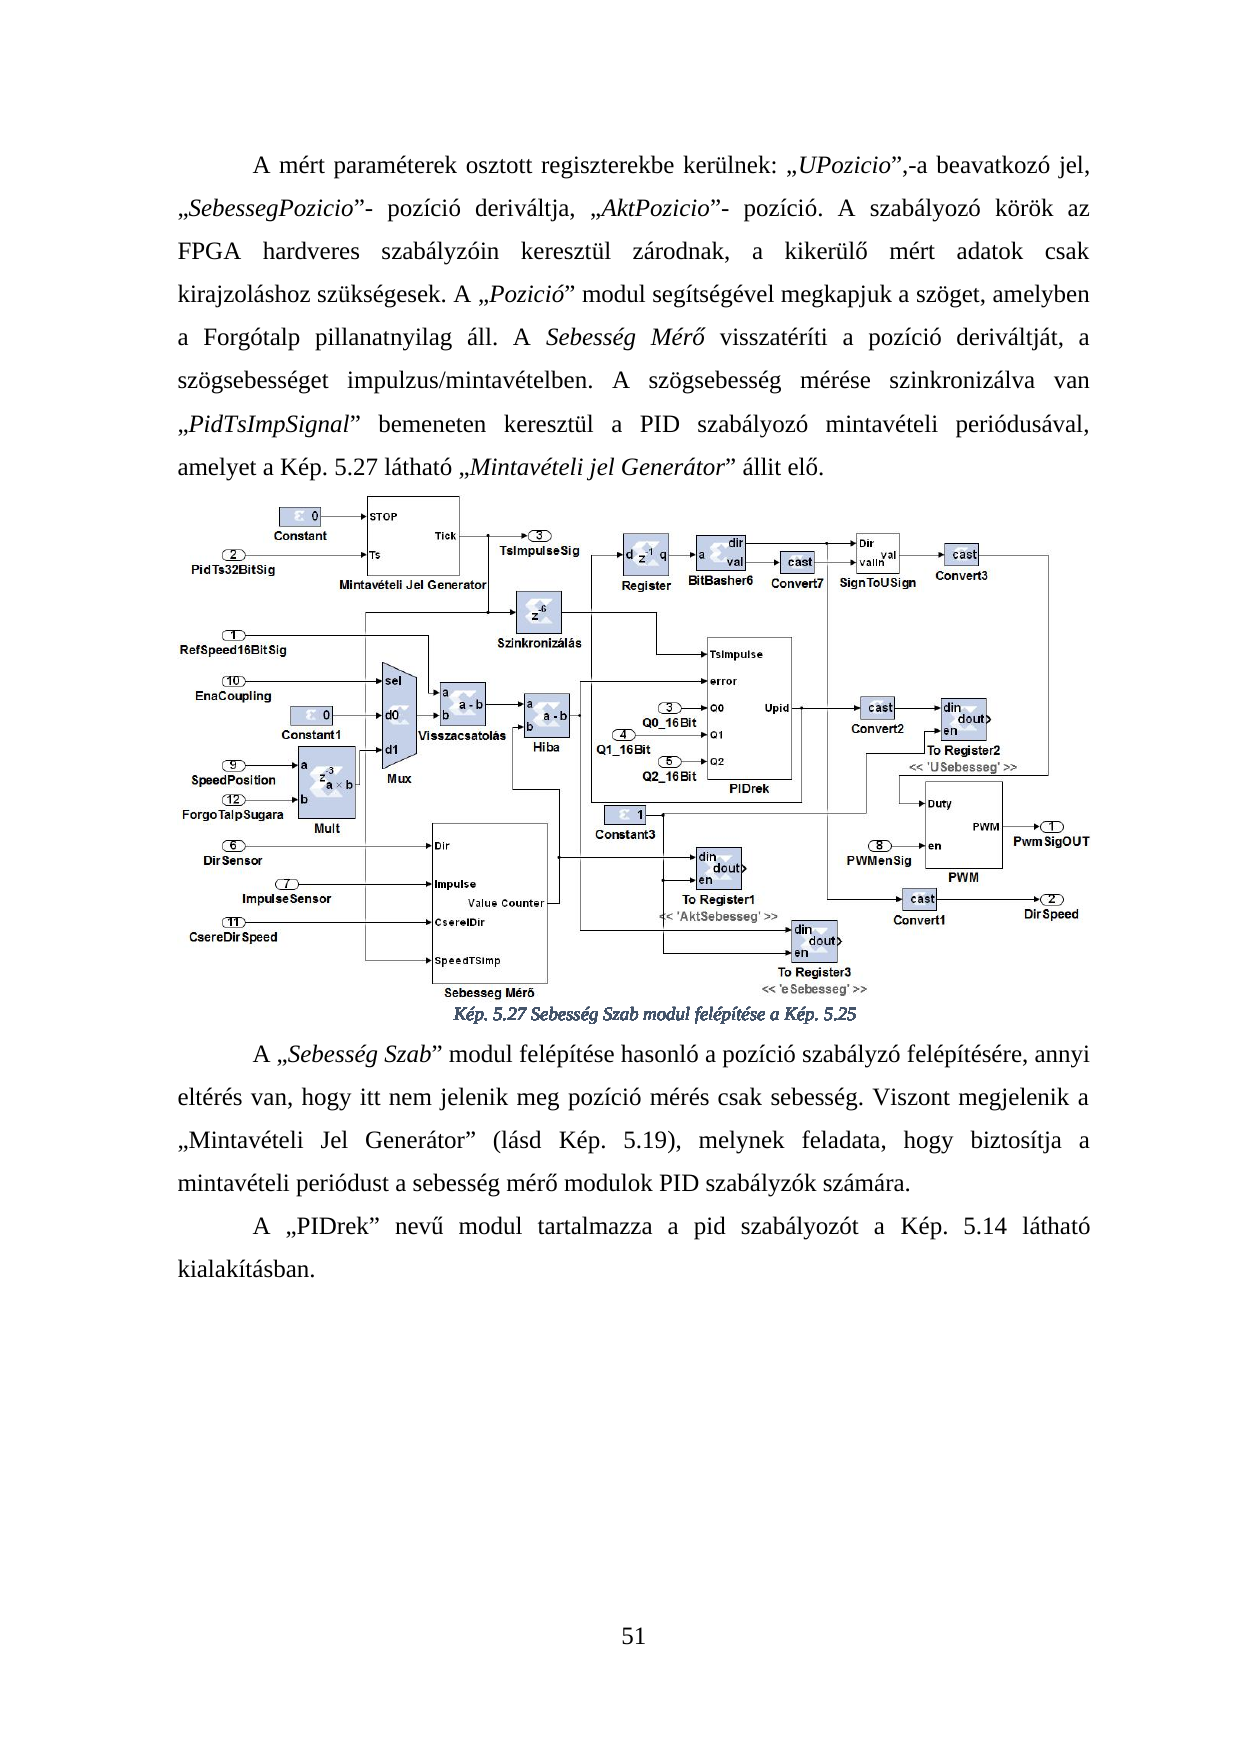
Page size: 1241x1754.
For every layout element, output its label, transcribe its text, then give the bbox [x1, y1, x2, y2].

text A „PIDrek” nevű modul tartalmazza a pid szabályozót a Kép. 5.3 látható kialakításban. [177, 1211, 1090, 1283]
text A mért paraméterek osztott regiszterekbe kerülnek: „UPozicio”,-a beavatkozó jel, „SebessegPozicio”- pozíció deriváltja, „AktPozicio”- pozíció. A szabályozó körök az FPGA hardveres szabályzóin keresztül zárodnak, a kikerülő mért adatok csak kirajzoláshoz szükségesek. A „Pozició” modul segítségével megkapjuk a szöget, amelyben a Forgótalp pillanatnyilag áll. A Sebesség Mérő visszatéríti a pozíció deriváltját, a szögsebességet impulzus/mintavételben. A szögsebesség mérése szinkronizálva van „PidTsImpSignal” bemeneten keresztül a PID szabályozó mintavételi periódusával, amelyet a Kép. 5.16 látható „Mintavételi jel Generátor” állit elő. [177, 150, 1090, 481]
picture [177, 494, 1091, 1003]
text A „Sebesség Szab” modul felépítése hasonló a pozíció szabályzó felépítésére, annyi eltérés van, hogy itt nem jelenik meg pozíció mérés csak sebesség. Viszont megjelenik a „Mintavételi Jel Generátor” (lásd Kép. 5.8), melynek feladata, hogy biztosítja a mintavételi periódust a sebesség mérő modulok PID szabályzók számára. [177, 1003, 1090, 1197]
